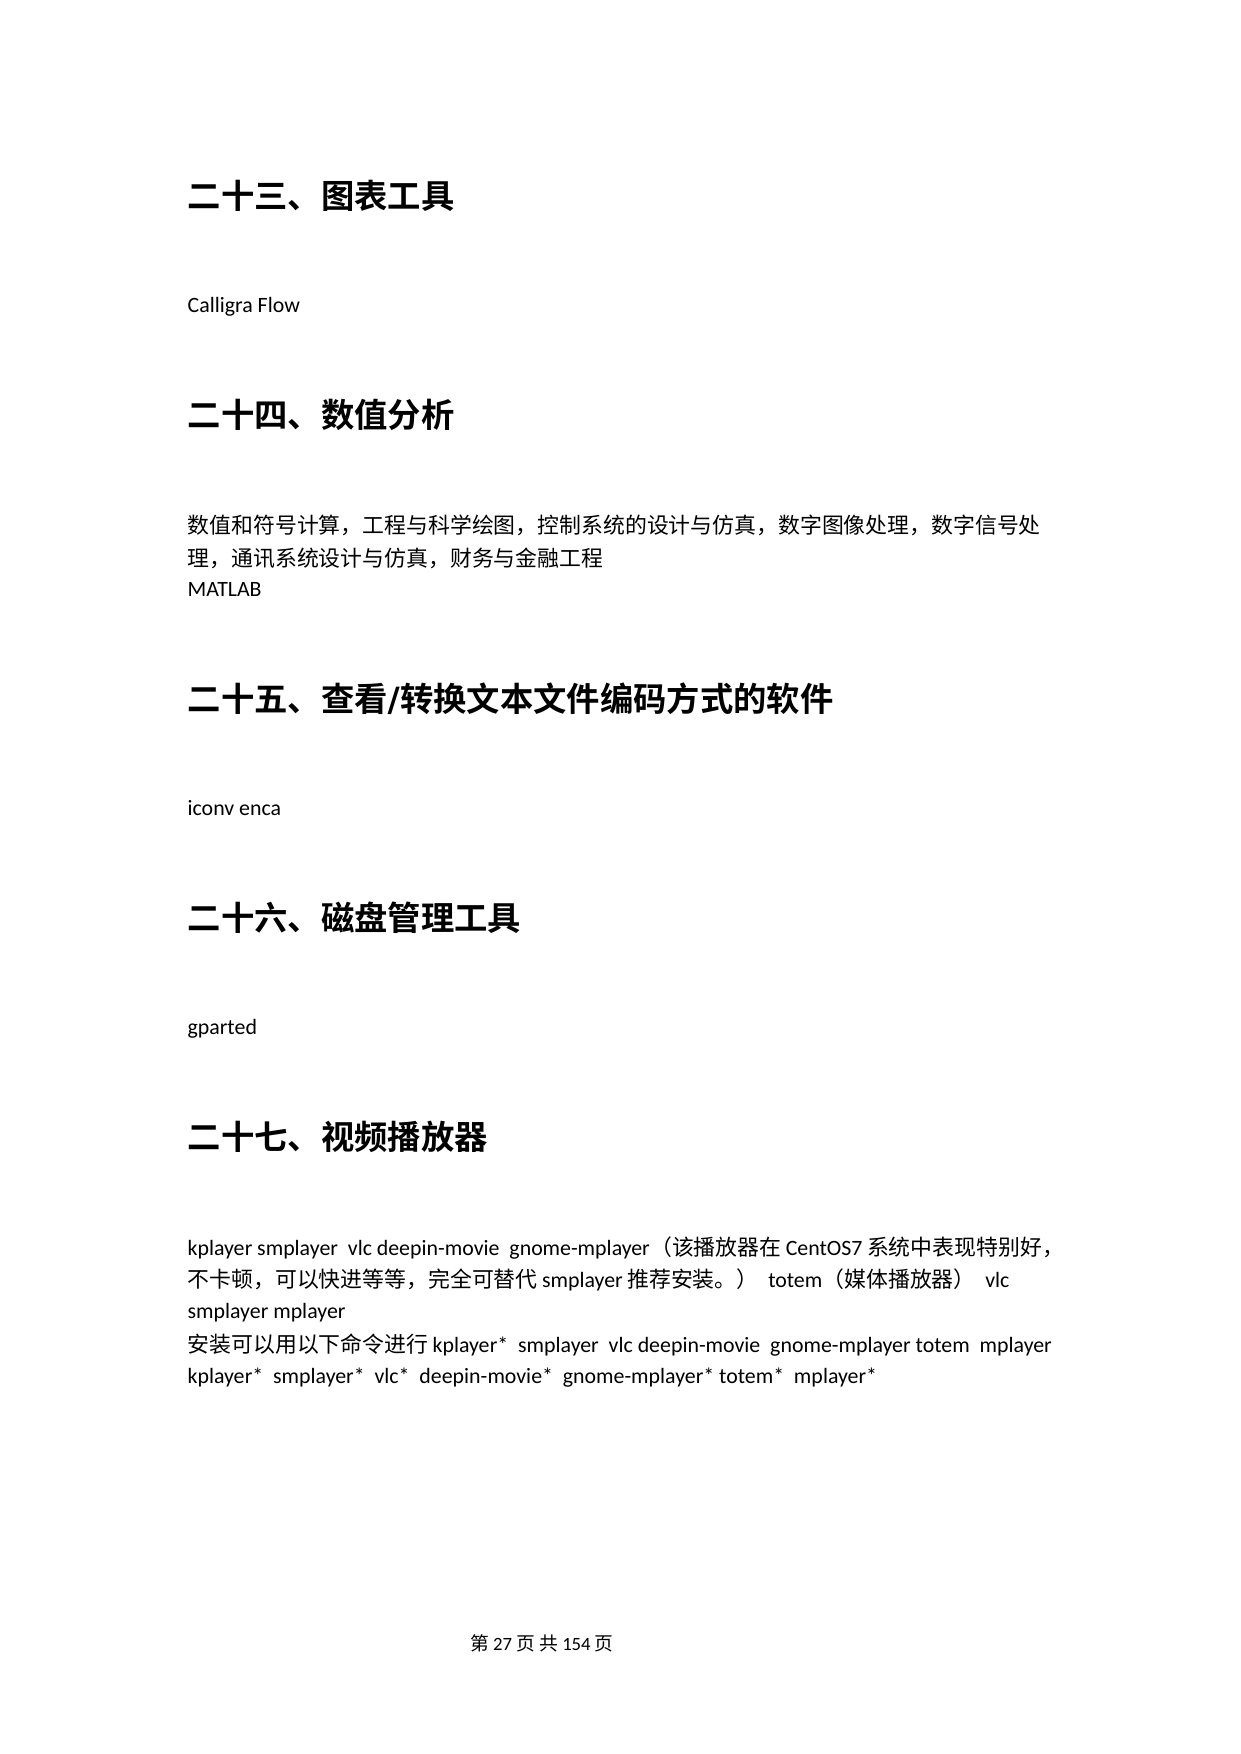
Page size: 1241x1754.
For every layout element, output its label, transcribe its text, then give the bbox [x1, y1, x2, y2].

text gparted [187, 1010, 1053, 1043]
text iconv enca [187, 791, 1053, 824]
text 数值和符号计算，工程与科学绘图，控制系统的设计与仿真，数字图像处理，数字信号处理，通讯系统设计与仿真，财务与金融工程 [187, 508, 1053, 573]
subtitle 二十六、磁盘管理工具 [187, 883, 1053, 948]
text 安装可以用以下命令进行kplayer* smplayer vlc deepin-movie gnome-mplayer totem mplayer kplayer* smplayer* vlc* deepin-movie* gnome-mplayer* totem* mplayer* [187, 1327, 1053, 1392]
subtitle 二十四、数值分析 [187, 381, 1053, 446]
subtitle 二十七、视频播放器 [187, 1102, 1053, 1167]
text Calligra Flow [187, 289, 1053, 321]
subtitle 二十三、图表工具 [187, 162, 1053, 227]
subtitle 二十五、查看/转换文本文件编码方式的软件 [187, 665, 1053, 730]
text MATLAB [187, 573, 1053, 605]
text kplayer smplayer vlc deepin-movie gnome-mplayer（该播放器在CentOS7系统中表现特别好，不卡顿，可以快进等等，完全可替代smplayer推荐安装。） totem（媒体播放器） vlc smplayer mplayer [187, 1229, 1053, 1327]
